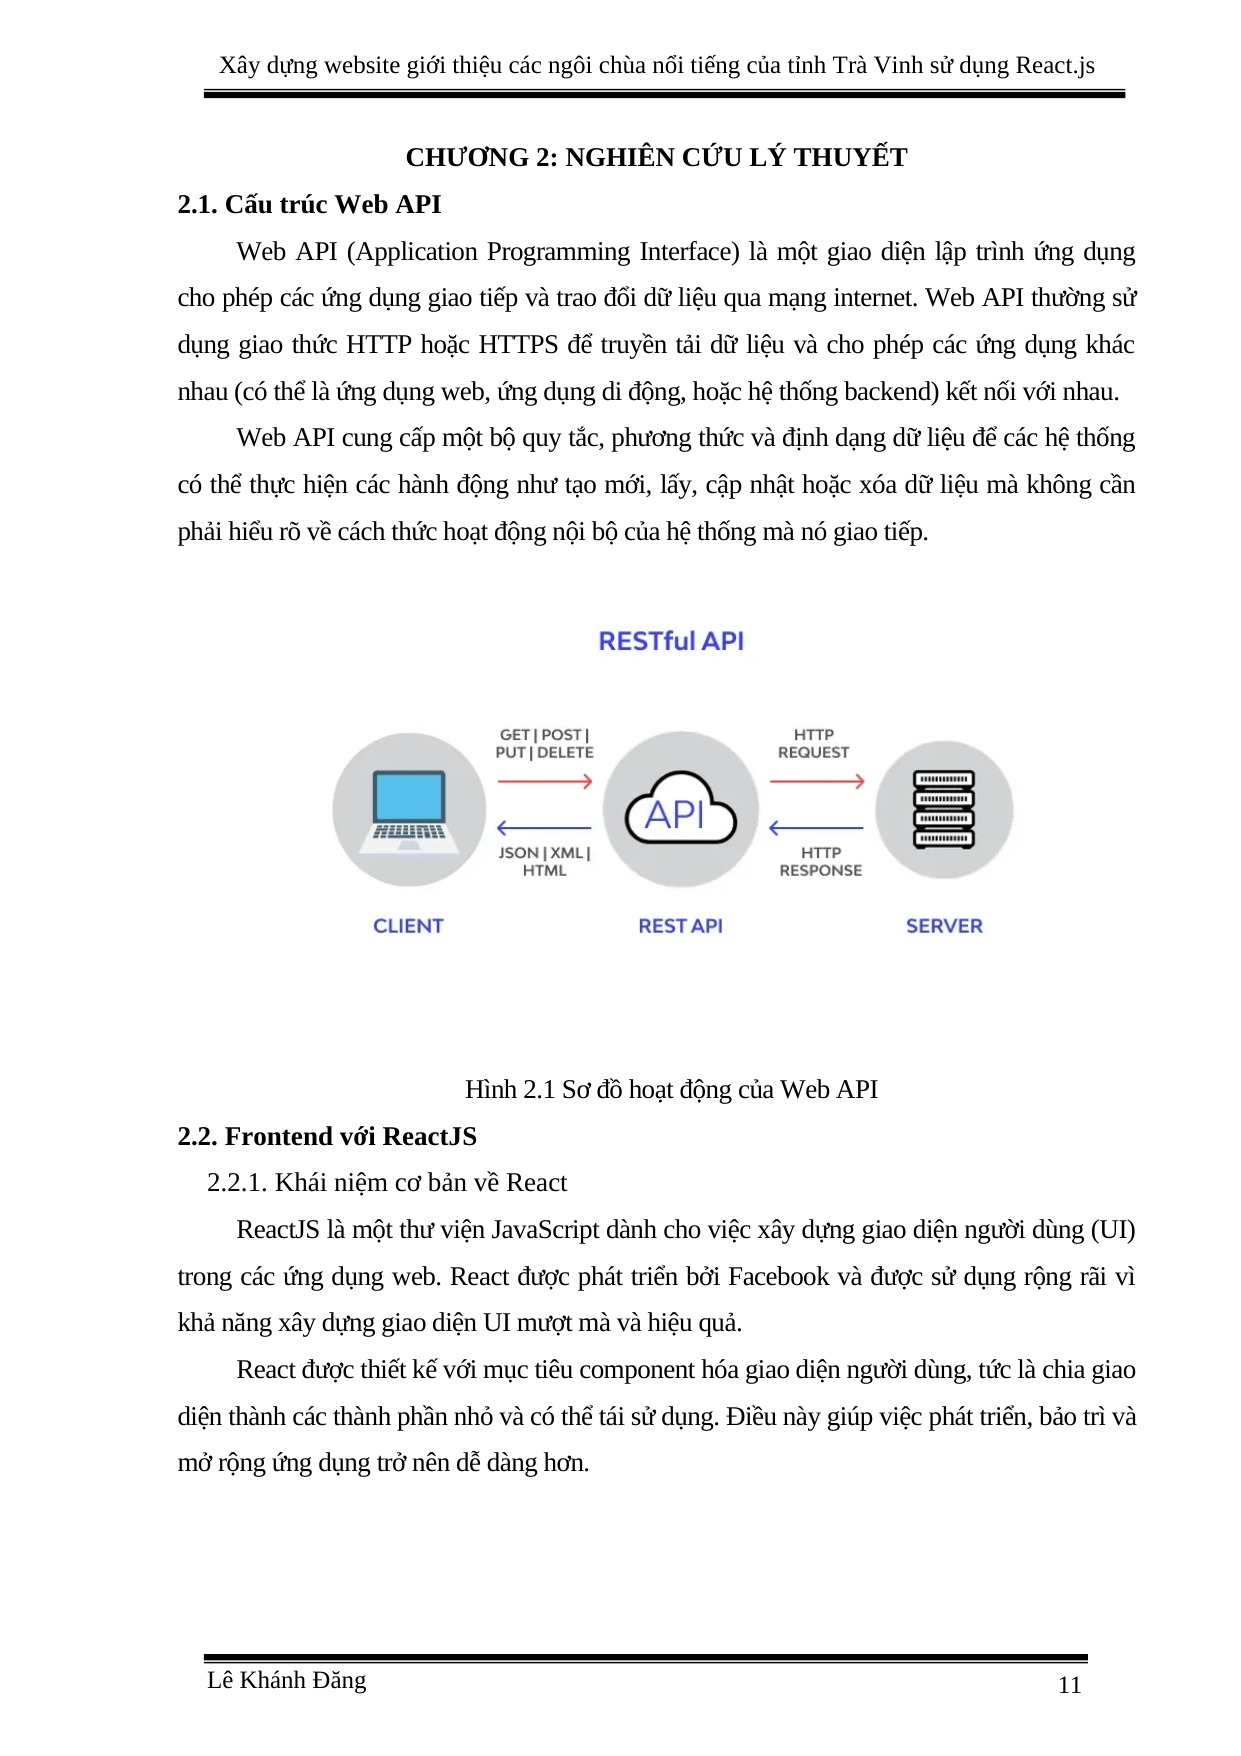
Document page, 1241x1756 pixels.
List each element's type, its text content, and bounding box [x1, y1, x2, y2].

text 2.1. Cấu trúc Web API [177, 188, 1137, 219]
text ReactJS là một thư viện JavaScript dành cho việc xây dựng giao diện người dùng (UI) trong các ứng dụng web. React được phát triển bởi Facebook và được sử dụng rộng rãi vì khả năng xây dựng giao diện UI mượt mà và hiệu quả. [177, 1213, 1137, 1338]
text React được thiết kế với mục tiêu component hóa giao diện người dùng, tức là chia giao diện thành các thành phần nhỏ và có thể tái sử dụng. Điều này giúp việc phát triển, bảo trì và mở rộng ứng dụng trở nên dễ dàng hơn. [177, 1353, 1137, 1478]
text 2.2.1. Khái niệm cơ bản về React [177, 1166, 1137, 1198]
text Web API (Application Programming Interface) là một giao diện lập trình ứng dụng cho phép các ứng dụng giao tiếp và trao đổi dữ liệu qua mạng internet. Web API thường sử dụng giao thức HTTP hoặc HTTPS để truyền tải dữ liệu và cho phép các ứng dụng khác nhau (có thể là ứng dụng web, ứng dụng di động, hoặc hệ thống backend) kết nối với nhau. [177, 235, 1137, 406]
text Hình 2.1 Sơ đồ hoạt động của Web API [177, 1073, 1137, 1104]
picture [258, 561, 1085, 1058]
text CHƯƠNG 2: NGHIÊN CỨU LÝ THUYẾT [177, 142, 1137, 173]
text 2.2. Frontend với ReactJS [177, 1120, 1137, 1151]
text Web API cung cấp một bộ quy tắc, phương thức và định dạng dữ liệu để các hệ thống có thể thực hiện các hành động như tạo mới, lấy, cập nhật hoặc xóa dữ liệu mà không cần phải hiểu rõ về cách thức hoạt động nội bộ của hệ thống mà nó giao tiếp. [177, 422, 1137, 546]
